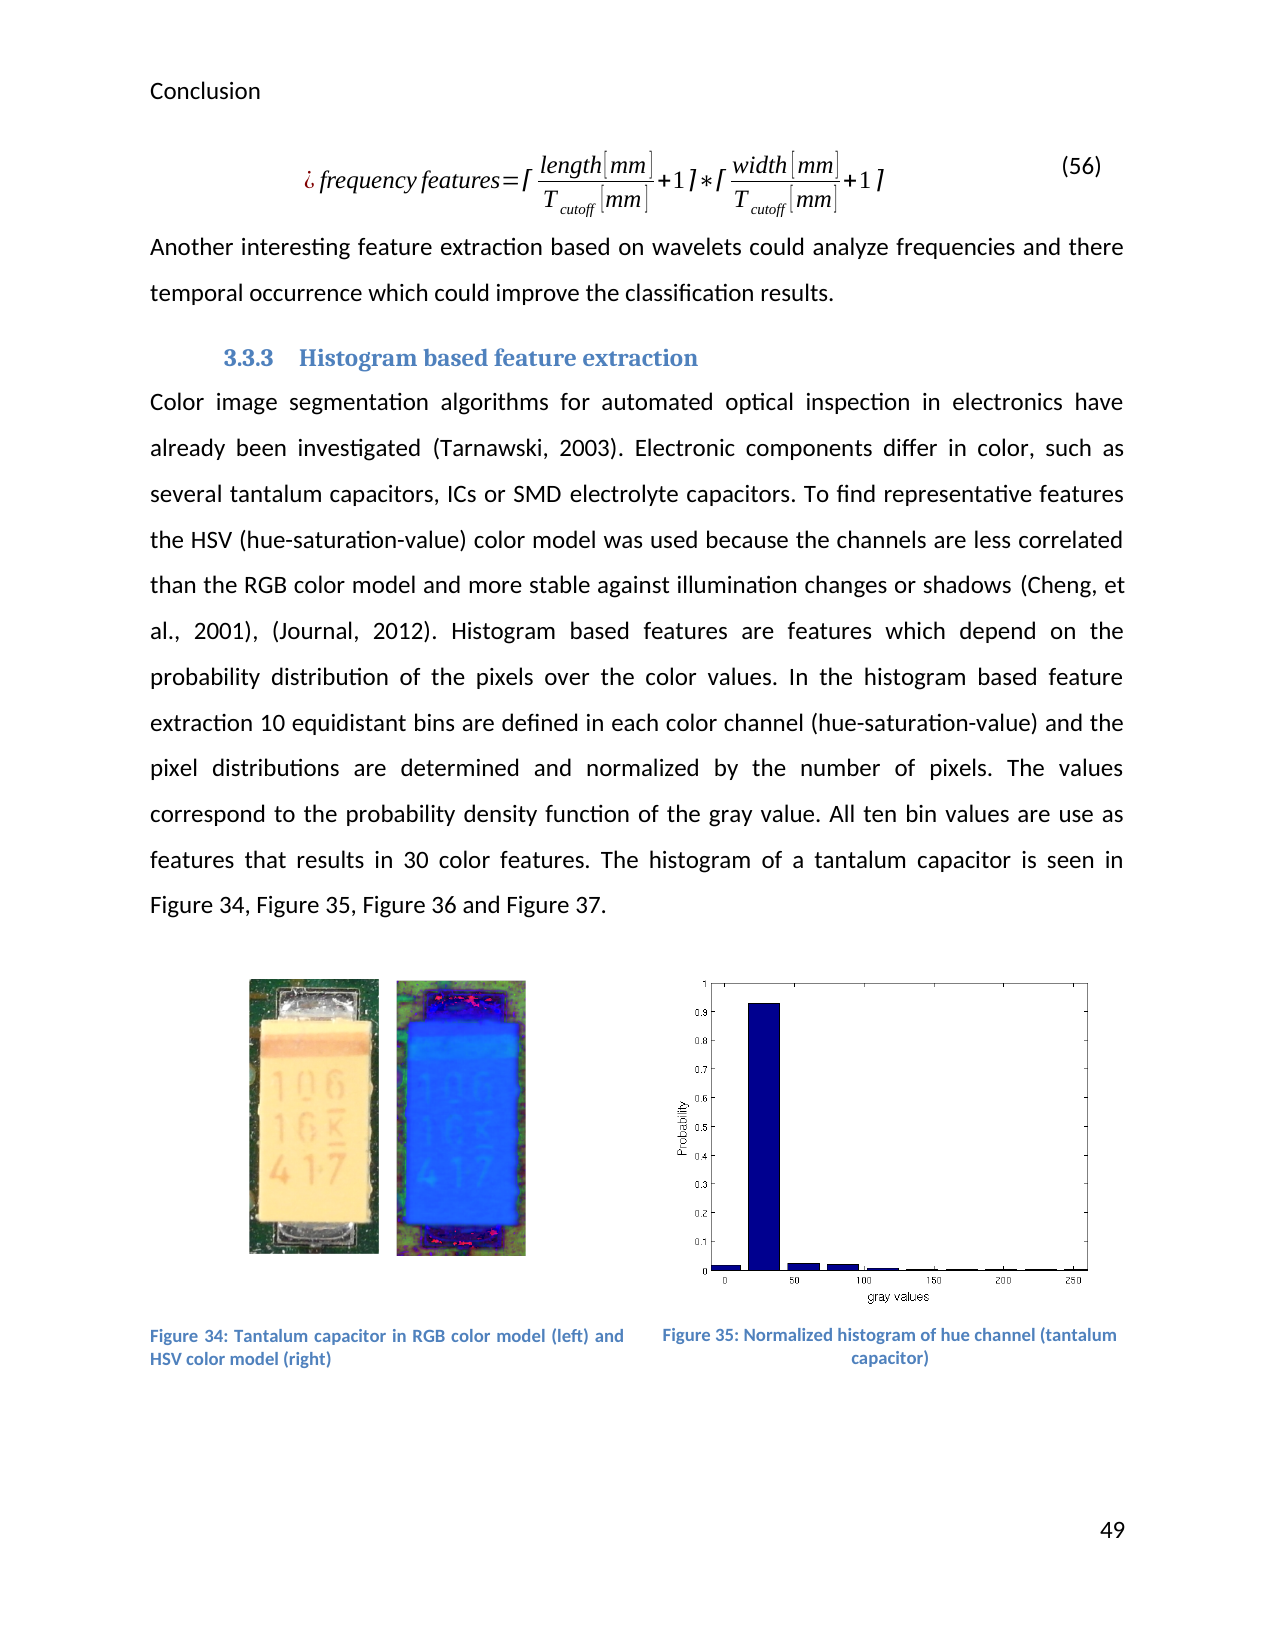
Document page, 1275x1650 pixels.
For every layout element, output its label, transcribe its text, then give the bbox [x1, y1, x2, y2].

picture [249, 979, 526, 1256]
subtitle Histogram based feature extraction [224, 343, 1125, 372]
table_header [139, 150, 1050, 231]
picture [647, 956, 1133, 1308]
text Color image segmentation algorithms for automated optical inspection in electronics have already been investigated . Electronic components differ in color, such as several tantalum capacitors, ICs or SMD electrolyte capacitors. To find representative features the HSV (hue-saturation-value) color model was used because the channels are less correlated than the RGB color model and more stable against illumination changes or shadows , . Histogram based features are features which depend on the probability distribution of the pixels over the color values. In the histogram based feature extraction 10 equidistant bins are defined in each color channel (hue-saturation-value) and the pixel distributions are determined and normalized by the number of pixels. The values correspond to the probability density function of the gray value. All ten bin values are use as features that results in 30 color features. The histogram of a tantalum capacitor is seen in Figure 34, Figure 35, Figure 36 and Figure 37. [150, 387, 1125, 920]
text Another interesting feature extraction based on wavelets could analyze frequencies and there temporal occurrence which could improve the classification results. [150, 231, 1125, 307]
